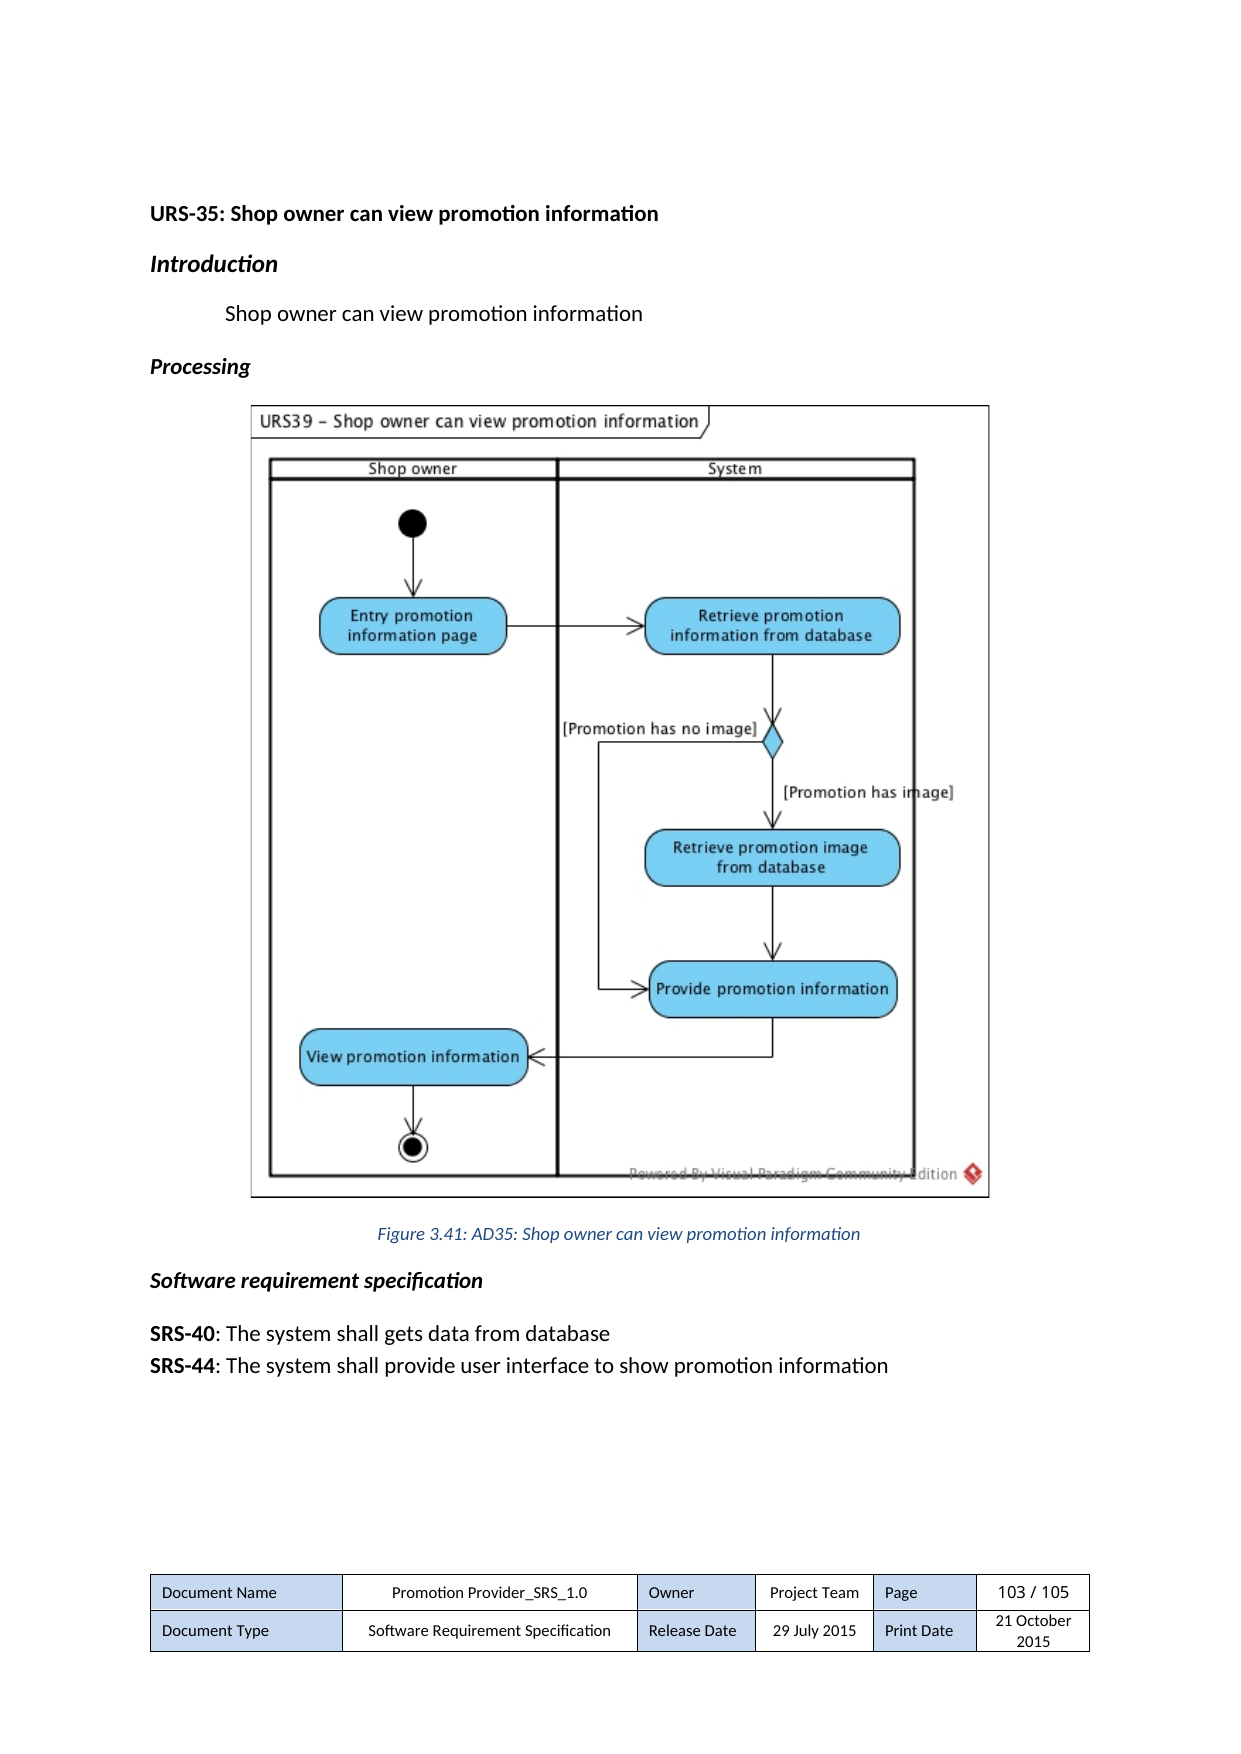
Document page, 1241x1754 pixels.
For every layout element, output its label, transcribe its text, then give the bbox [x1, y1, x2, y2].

text Shop owner can view promotion information [150, 299, 1090, 327]
text Processing [150, 352, 1090, 380]
text SRS-40: The system shall gets data from database SRS-44: The system shall provide user interface to show promotion information [150, 1319, 1090, 1379]
text Figure 3.41: AD35: Shop owner can view promotion information [150, 1222, 1090, 1245]
picture [250, 405, 990, 1198]
text URS-35: Shop owner can view promotion information [150, 199, 1090, 227]
text Software requirement specification [150, 1266, 1090, 1294]
text Introduction [150, 248, 1090, 278]
